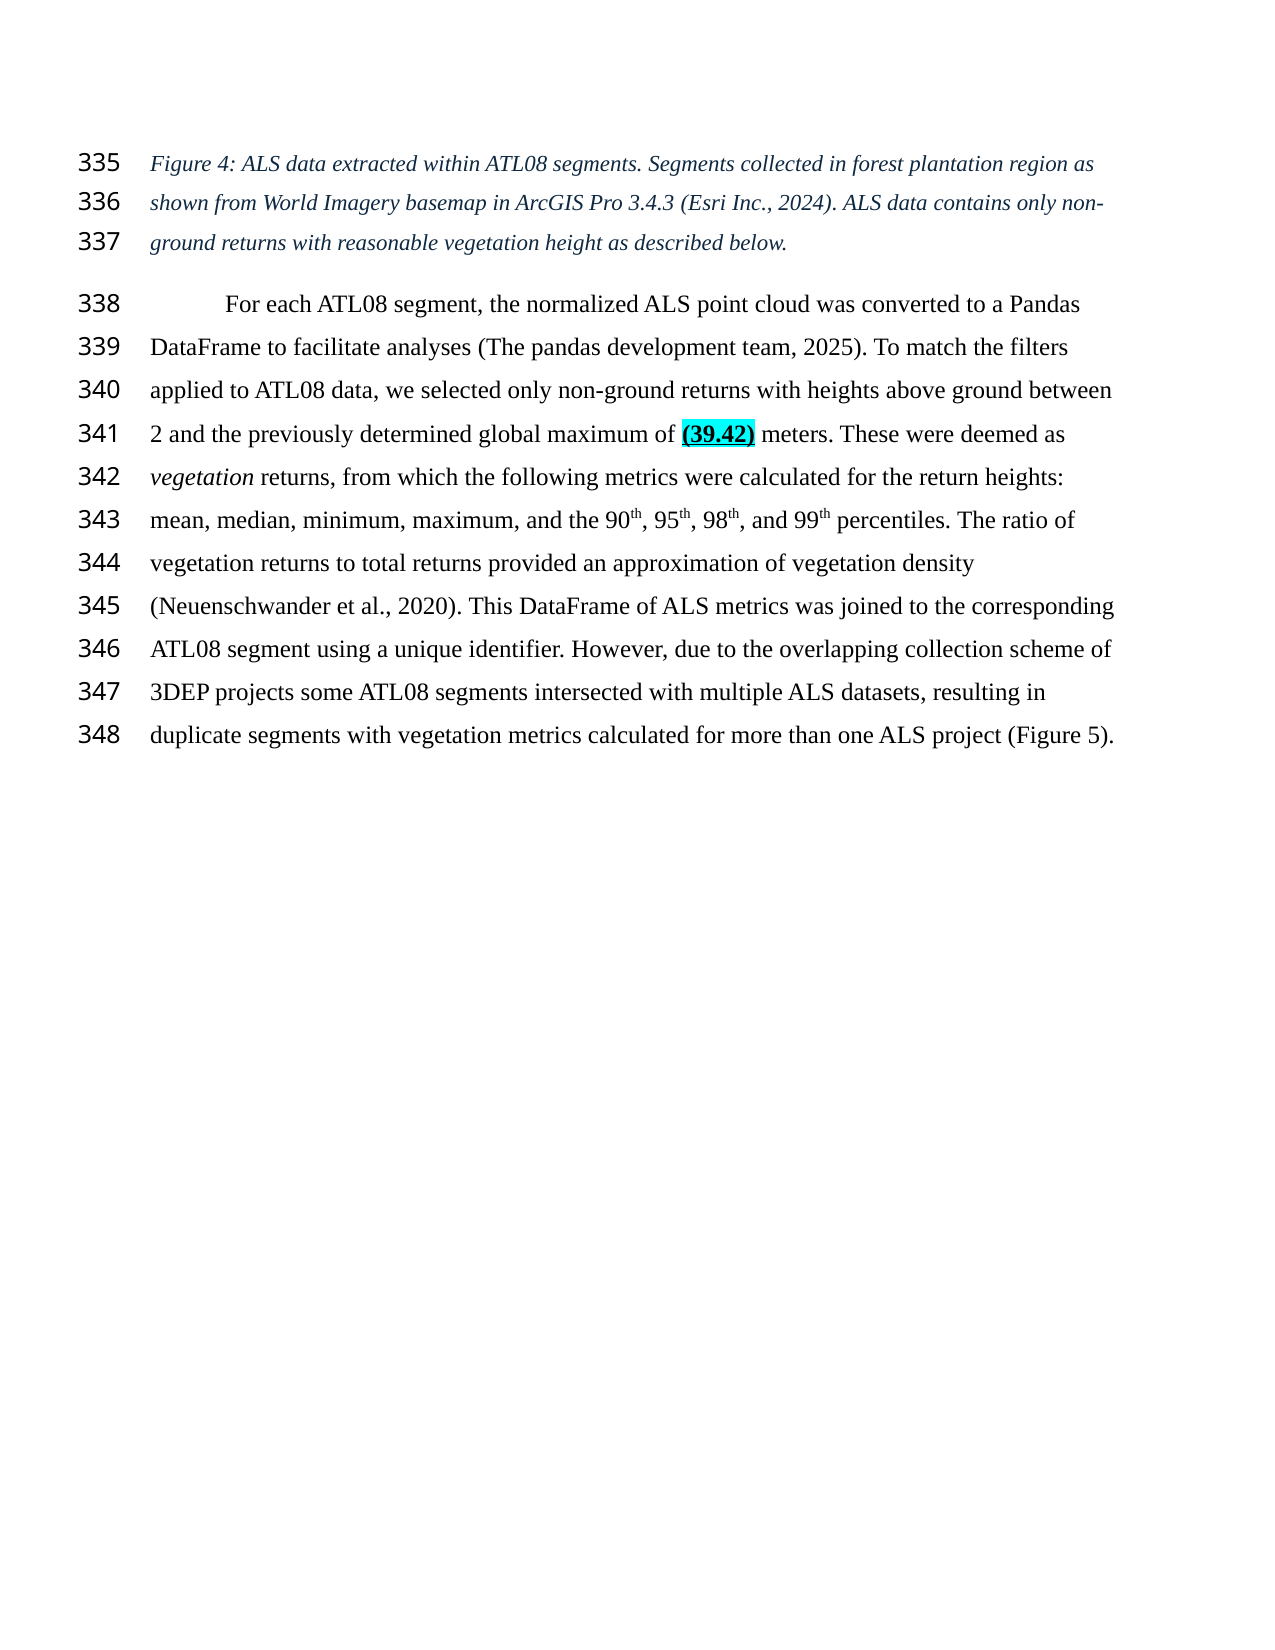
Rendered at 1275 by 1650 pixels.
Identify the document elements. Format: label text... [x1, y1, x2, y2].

text Figure 4: ALS data extracted within ATL08 segments. Segments collected in forest plantation region as shown from World Imagery basemap in ArcGIS Pro 3.4.3 (Esri Inc., 2024). ALS data contains only non-ground returns with reasonable vegetation height as described below. [150, 150, 1125, 255]
text For each ATL08 segment, the normalized ALS point cloud was converted to a Pandas DataFrame to facilitate analyses (The pandas development team, 2025). To match the filters applied to ATL08 data, we selected only non-ground returns with heights above ground between 2 and the previously determined global maximum of (39.42) meters. These were deemed as vegetation returns, from which the following metrics were calculated for the return heights: mean, median, minimum, maximum, and the 90th, 95th, 98th, and 99th percentiles. The ratio of vegetation returns to total returns provided an approximation of vegetation density (Neuenschwander et al., 2020). This DataFrame of ALS metrics was joined to the corresponding ATL08 segment using a unique identifier. However, due to the overlapping collection scheme of 3DEP projects some ATL08 segments intersected with multiple ALS datasets, resulting in duplicate segments with vegetation metrics calculated for more than one ALS project (Figure 5). [150, 289, 1125, 749]
